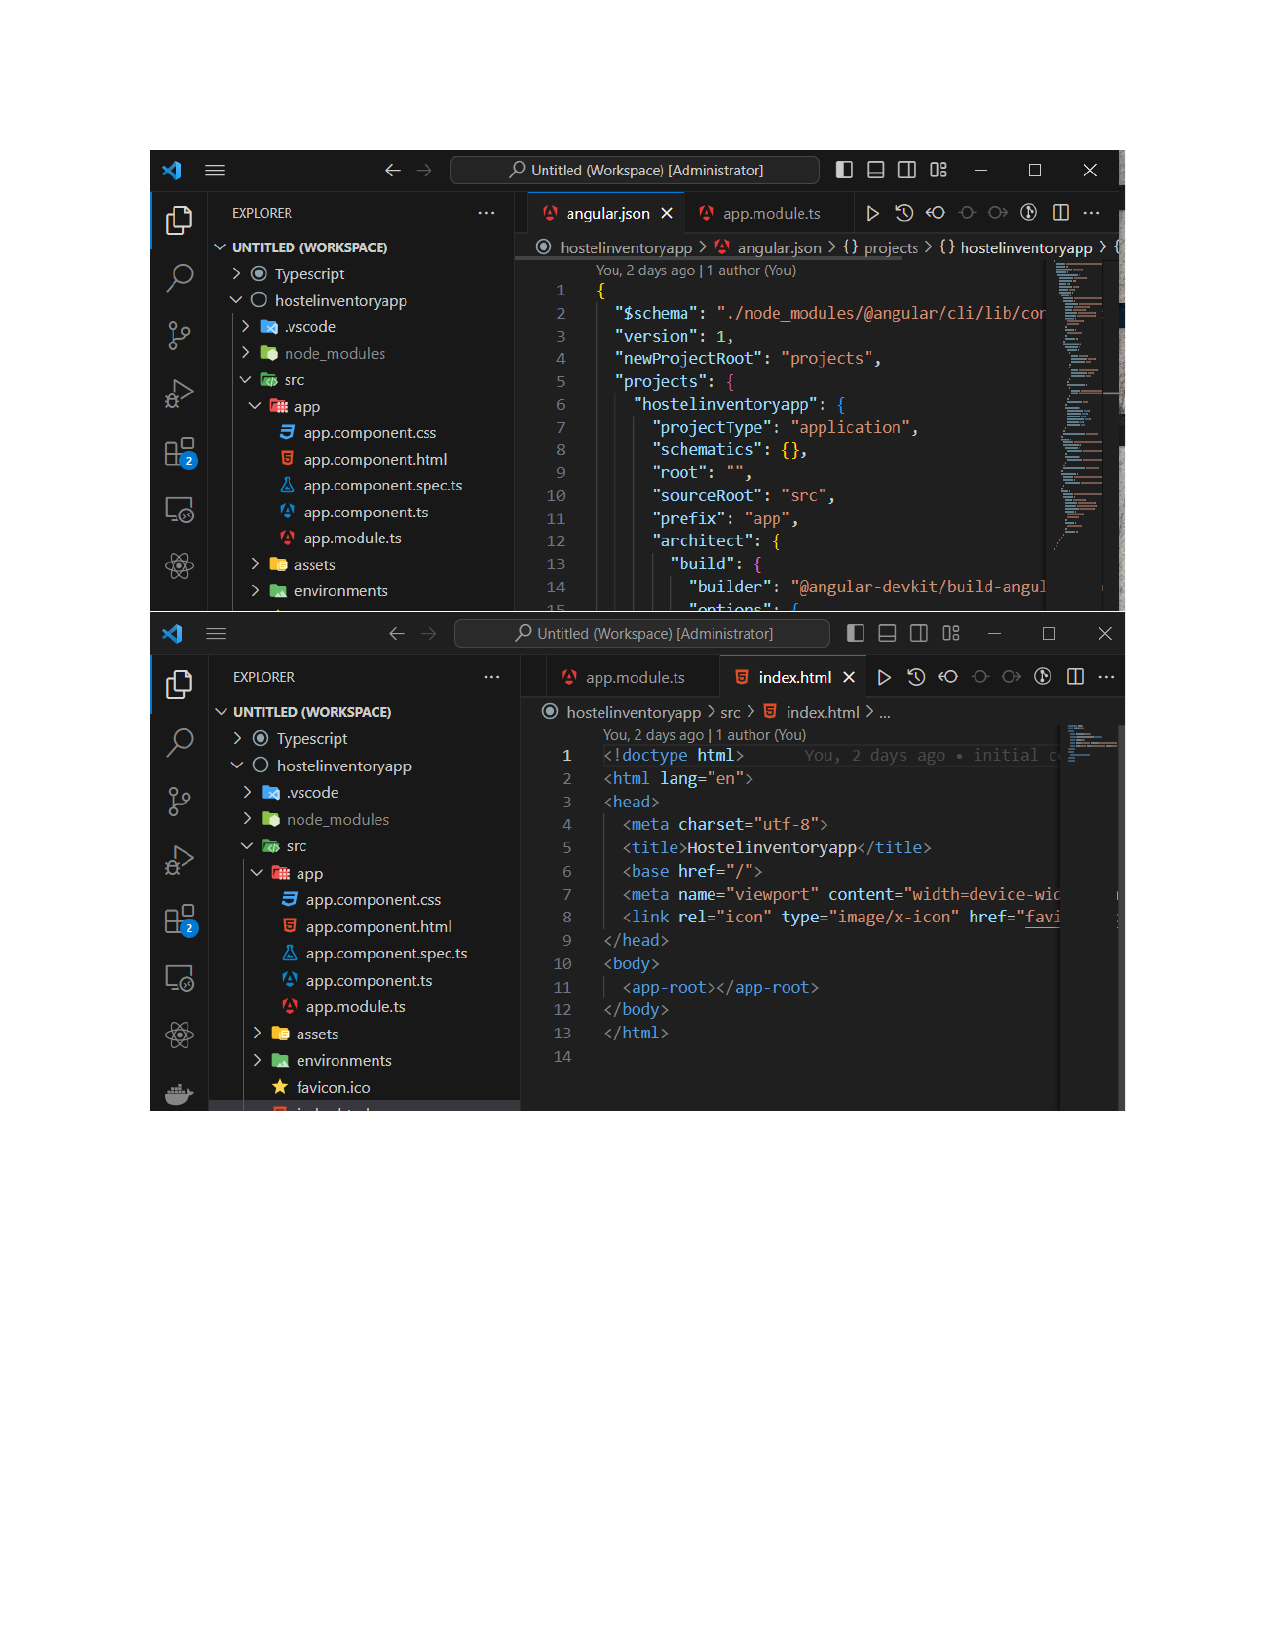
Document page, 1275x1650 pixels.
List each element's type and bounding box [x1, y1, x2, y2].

picture [150, 612, 1125, 1111]
picture [150, 150, 1125, 611]
